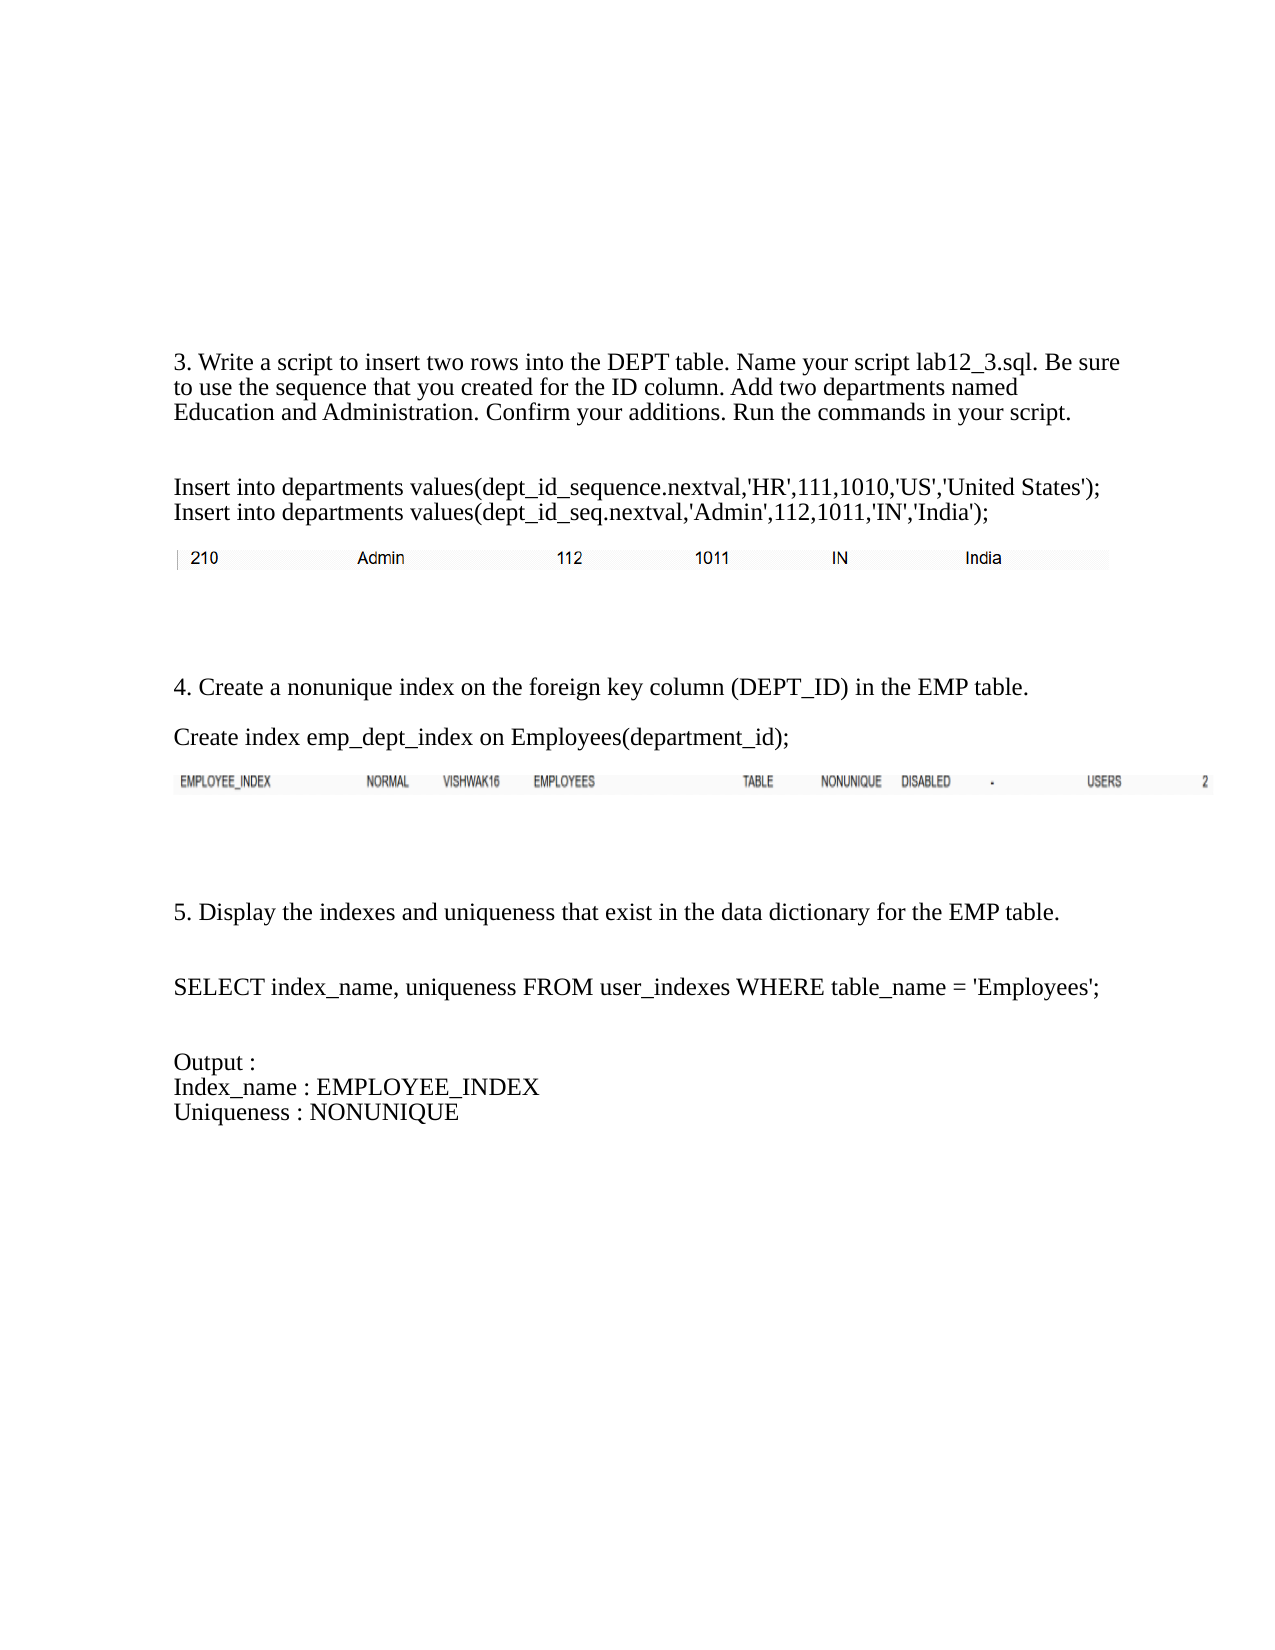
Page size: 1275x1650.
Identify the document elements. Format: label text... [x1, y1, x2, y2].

text to use the sequence that you created for the ID column. Add two departments named Education and Administration. Confirm your additions. Run the commands in your script. [173, 375, 1125, 450]
text Output : [173, 1025, 1125, 1075]
text Insert into departments values(dept_id_sequence.nextval,'HR',111,1010,'US','United States'); [173, 475, 1125, 500]
text SELECT index_name, uniqueness FROM user_indexes WHERE table_name = 'Employees'; [173, 975, 1125, 1000]
text Create index emp_dept_index on Employees(department_id); [173, 725, 1125, 750]
text Insert into departments values(dept_id_seq.nextval,'Admin',112,1011,'IN','India'); [173, 500, 1125, 525]
text 4. Create a nonunique index on the foreign key column (DEPT_ID) in the EMP table. [173, 675, 1125, 700]
text 3. Write a script to insert two rows into the DEPT table. Name your script lab12_3.sql. Be sure [173, 350, 1125, 375]
text Uniqueness : NONUNIQUE [173, 1100, 1125, 1125]
text 5. Display the indexes and uniqueness that exist in the data dictionary for the EMP table. [173, 900, 1125, 925]
text Index_name : EMPLOYEE_INDEX [173, 1075, 1125, 1100]
